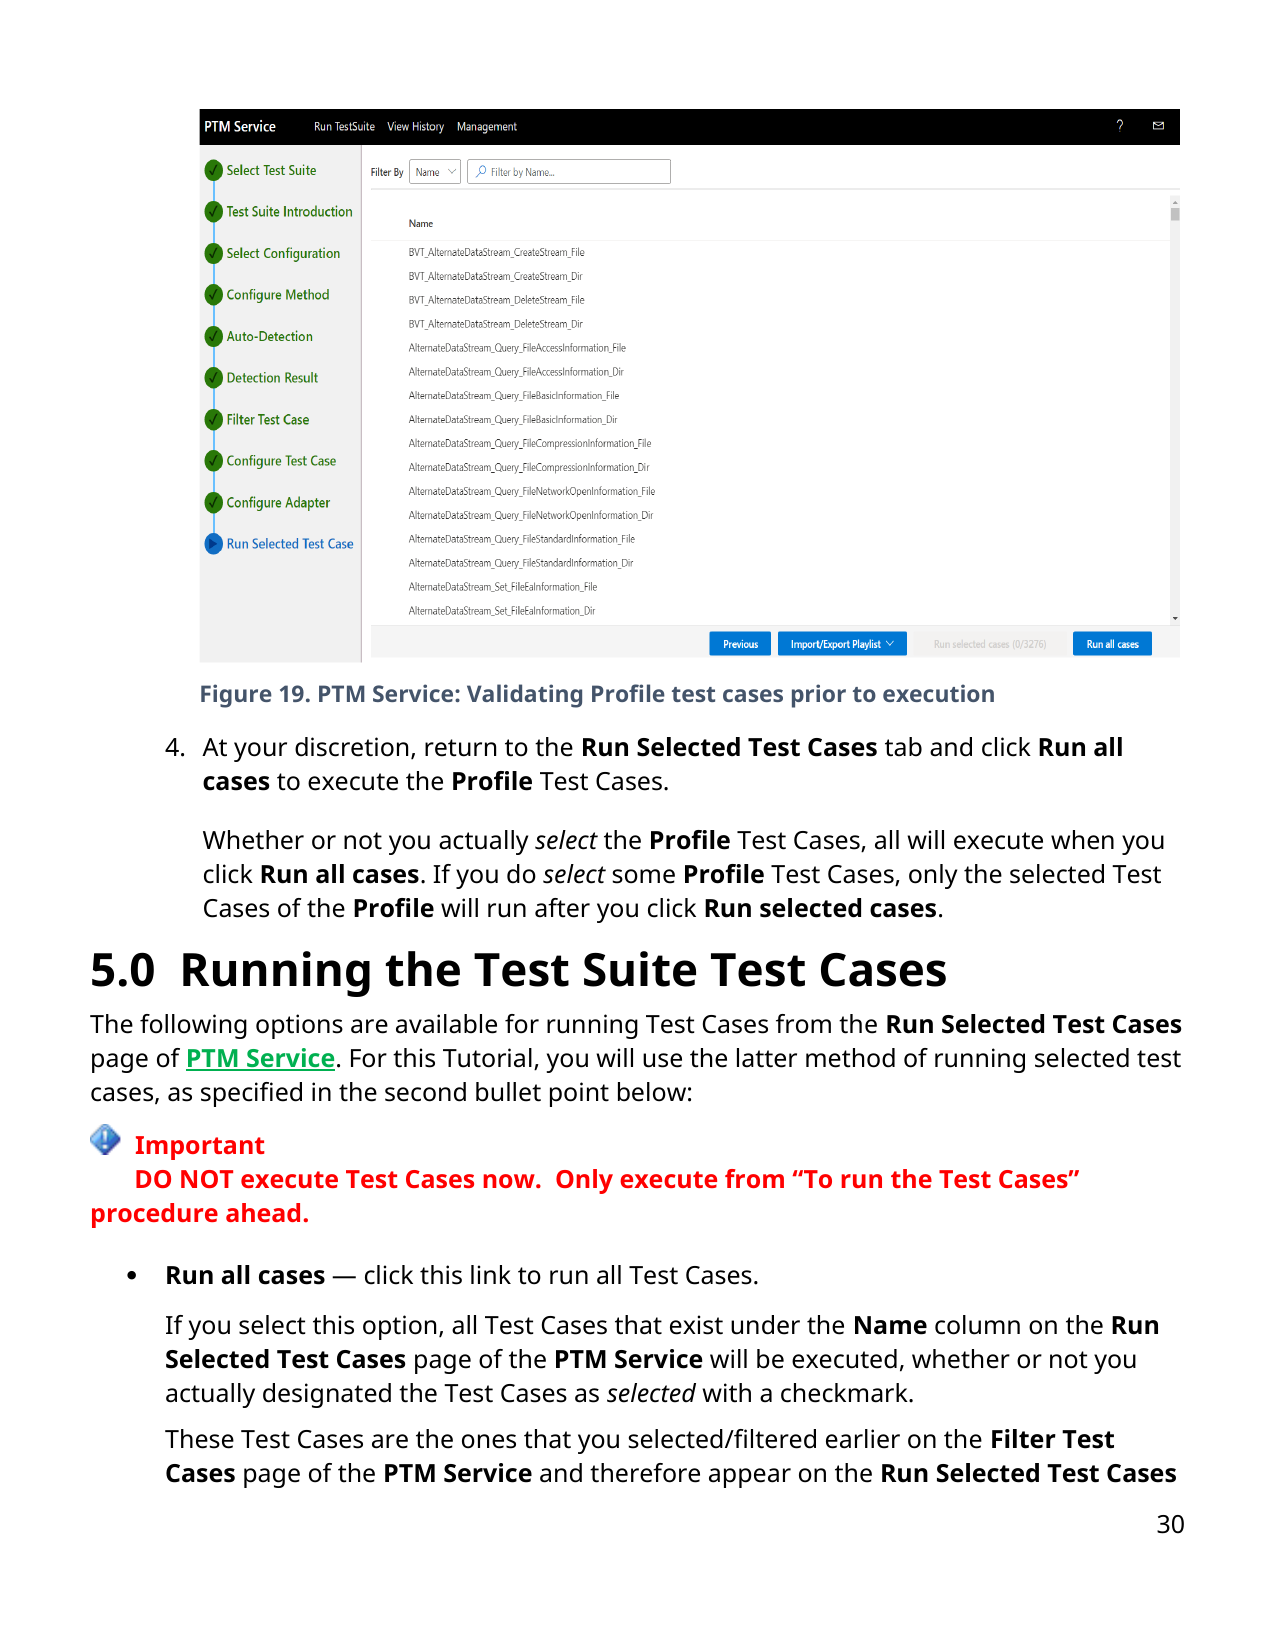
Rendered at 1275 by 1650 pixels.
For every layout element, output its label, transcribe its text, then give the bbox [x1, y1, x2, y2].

subtitle 5.0 Running the Test Suite Test Cases [90, 938, 1185, 1000]
picture [199, 109, 1180, 663]
list Whether or not you actually select the Profile Test Cases, all will execute when you click Run all cases. If you do select some Profile Test Cases, only the selected Test Cases of the Profile will run after you click Run selected cases. [202, 823, 1185, 925]
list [165, 1422, 1185, 1490]
text The following options are available for running Test Cases from the Run Selected Test Cases page of PTM Service. For this Tutorial, you will use the latter method of running selected test cases, as specified in the second bullet point below: [90, 1006, 1185, 1108]
text Figure 19. PTM Service: Validating Profile test cases prior to execution [193, 678, 1185, 709]
text DO NOT execute Test Cases now. Only execute from “To run the Test Cases” procedure ahead. [90, 1161, 1185, 1229]
list Run all cases — click this link to run all Test Cases. [127, 1258, 1185, 1292]
picture [90, 1124, 136, 1155]
list If you select this option, all Test Cases that exist under the Name column on the Run Selected Test Cases page of the PTM Service will be executed, whether or not you actually designated the Test Cases as selected with a checkmark. [165, 1307, 1185, 1409]
text Important [90, 1124, 1185, 1161]
list At your discretion, return to the Run Selected Test Cases tab and click Run all cases to execute the Profile Test Cases. [165, 730, 1185, 798]
